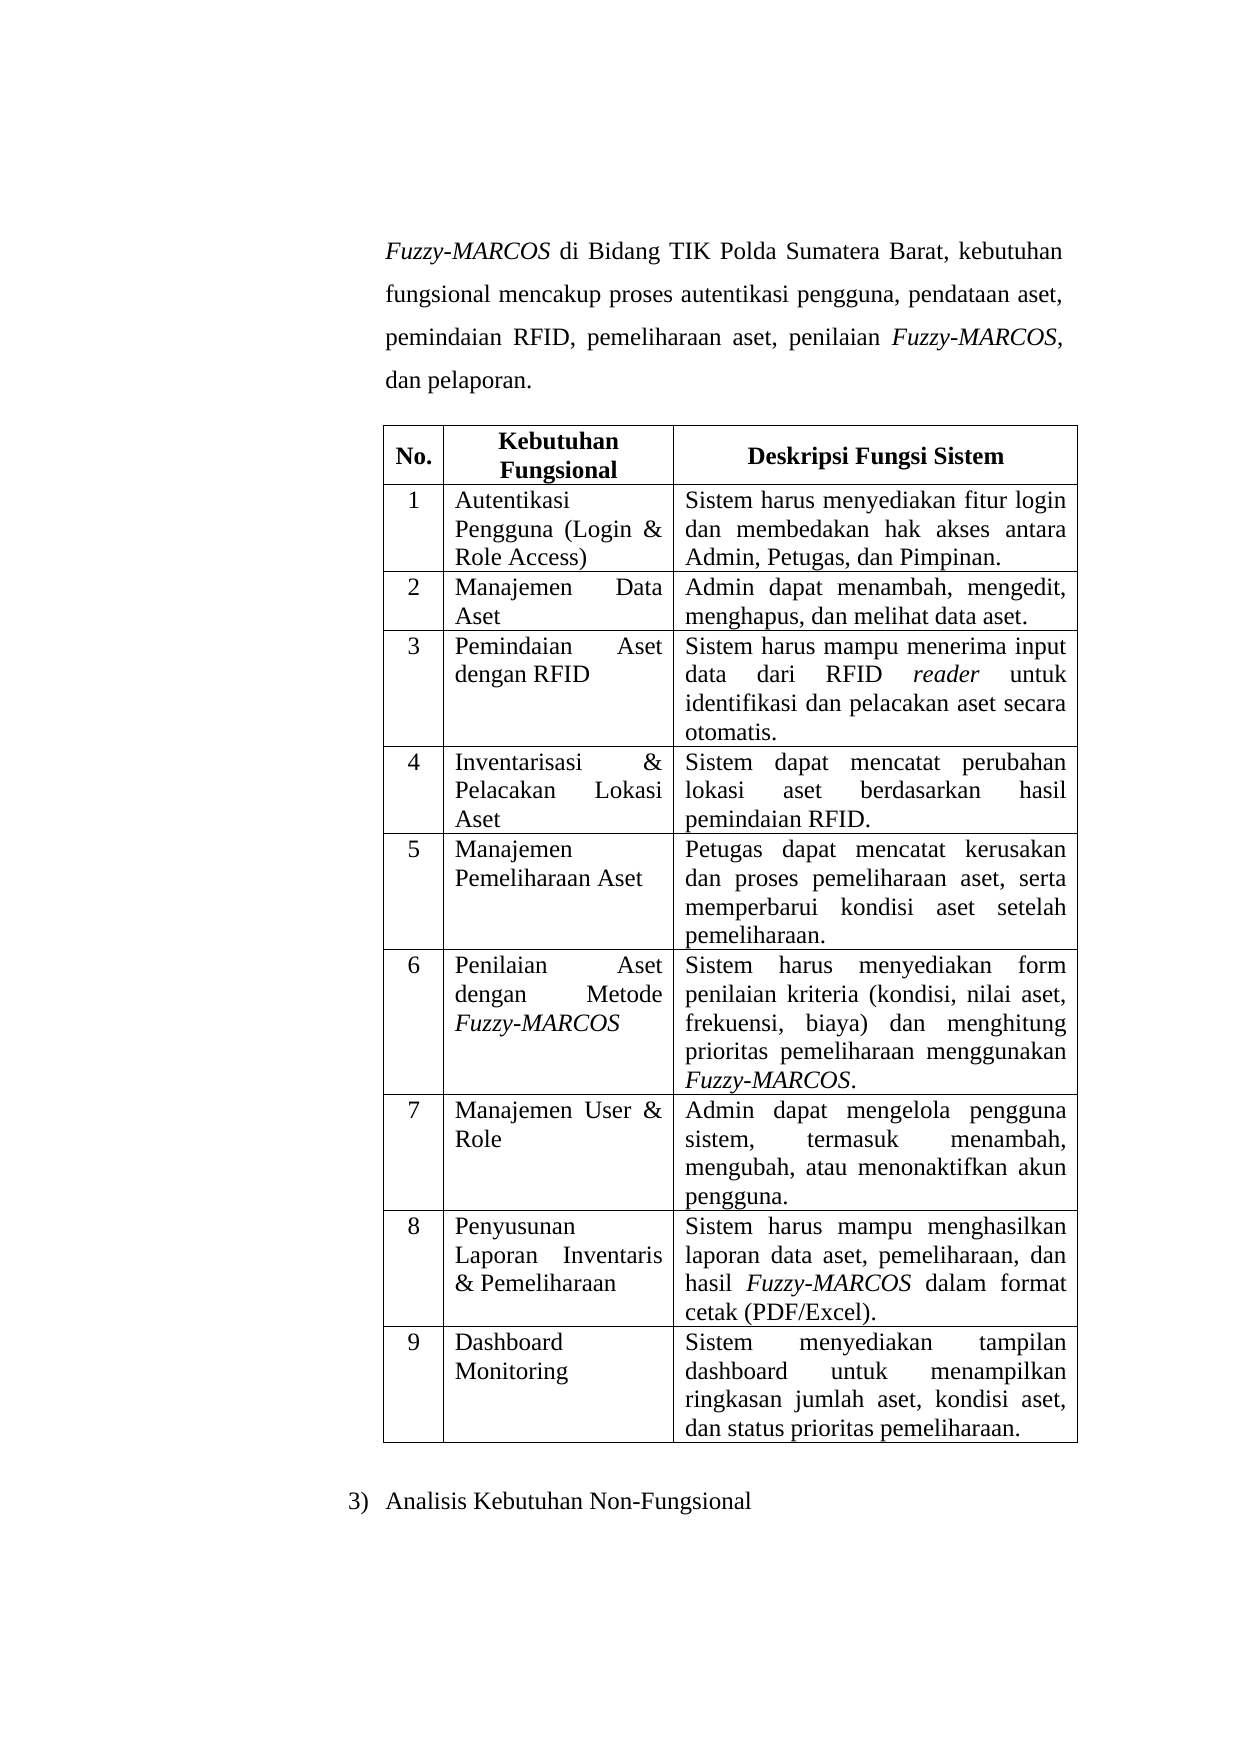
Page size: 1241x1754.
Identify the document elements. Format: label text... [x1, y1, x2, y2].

table_cell Admin dapat mengelola pengguna sistem, termasuk menambah, mengubah, atau menonaktifkan akun pengguna. [674, 1095, 1077, 1210]
table_cell 5 [384, 834, 443, 949]
table_cell Sistem dapat mencatat perubahan lokasi aset berdasarkan hasil pemindaian RFID. [674, 747, 1077, 833]
table_cell 1 [384, 485, 443, 571]
table_cell Sistem harus mampu menghasilkan laporan data aset, pemeliharaan, dan hasil Fuzzy-MARCOS dalam format cetak (PDF/Excel). [674, 1211, 1077, 1326]
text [385, 236, 1063, 394]
table_cell Sistem harus mampu menerima input data dari RFID reader untuk identifikasi dan pelacakan aset secara otomatis. [674, 631, 1077, 746]
table_cell Pemindaian Aset dengan RFID [444, 631, 673, 746]
table_cell Admin dapat menambah, mengedit, menghapus, dan melihat data aset. [674, 572, 1077, 630]
list Analisis Kebutuhan Non-Fungsional [348, 1486, 1063, 1515]
table_header Kebutuhan Fungsional [444, 426, 673, 484]
table_cell Autentikasi Pengguna (Login & Role Access) [444, 485, 673, 571]
table_cell 9 [384, 1327, 443, 1442]
table_cell Manajemen Pemeliharaan Aset [444, 834, 673, 949]
table_cell 6 [384, 950, 443, 1094]
table_cell Manajemen User & Role [444, 1095, 673, 1210]
table_cell 2 [384, 572, 443, 630]
table_cell Penyusunan Laporan Inventaris & Pemeliharaan [444, 1211, 673, 1326]
table_cell Dashboard Monitoring [444, 1327, 673, 1442]
table_cell 7 [384, 1095, 443, 1210]
table_cell Petugas dapat mencatat kerusakan dan proses pemeliharaan aset, serta memperbarui kondisi aset setelah pemeliharaan. [674, 834, 1077, 949]
table_cell Sistem menyediakan tampilan dashboard untuk menampilkan ringkasan jumlah aset, kondisi aset, dan status prioritas pemeliharaan. [674, 1327, 1077, 1442]
table_cell 4 [384, 747, 443, 833]
table_cell Manajemen Data Aset [444, 572, 673, 630]
table_cell Penilaian Aset dengan Metode Fuzzy-MARCOS [444, 950, 673, 1094]
table_header No. [384, 426, 443, 484]
table_cell Sistem harus menyediakan form penilaian kriteria (kondisi, nilai aset, frekuensi, biaya) dan menghitung prioritas pemeliharaan menggunakan Fuzzy-MARCOS. [674, 950, 1077, 1094]
table_cell Sistem harus menyediakan fitur login dan membedakan hak akses antara Admin, Petugas, dan Pimpinan. [674, 485, 1077, 571]
table_cell 8 [384, 1211, 443, 1326]
table_header Deskripsi Fungsi Sistem [674, 426, 1077, 484]
table_cell Inventarisasi & Pelacakan Lokasi Aset [444, 747, 673, 833]
table_cell 3 [384, 631, 443, 746]
